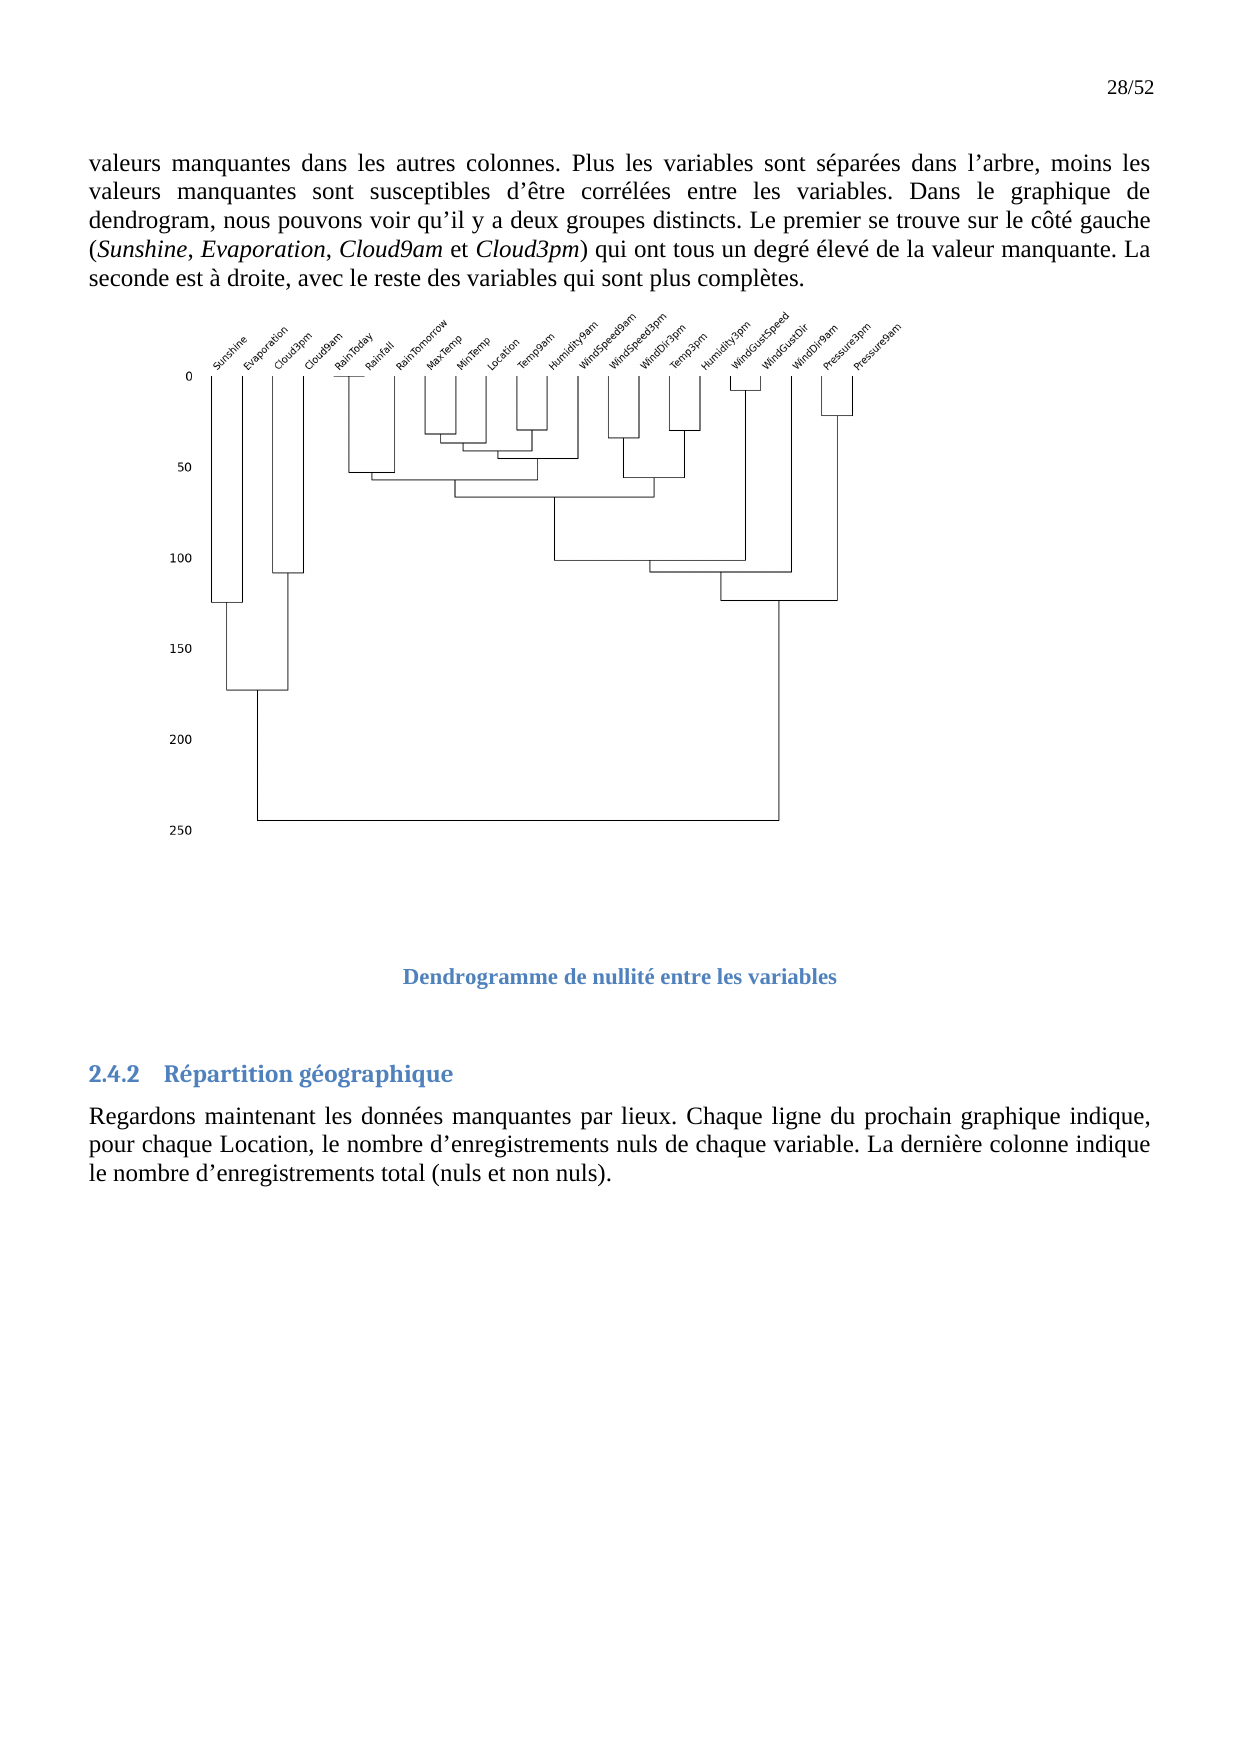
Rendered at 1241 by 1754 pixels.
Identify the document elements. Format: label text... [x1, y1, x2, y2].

text Regardons maintenant les données manquantes par lieux. Chaque ligne du prochain graphique indique, pour chaque Location, le nombre d’enregistrements nuls de chaque variable. La dernière colonne indique le nombre d’enregistrements total (nuls et non nuls). [89, 1101, 1152, 1187]
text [89, 148, 1152, 291]
subtitle Répartition géographique [89, 1059, 1152, 1088]
text Dendrogramme de nullité entre les variables [89, 963, 1152, 989]
picture [88, 303, 954, 909]
